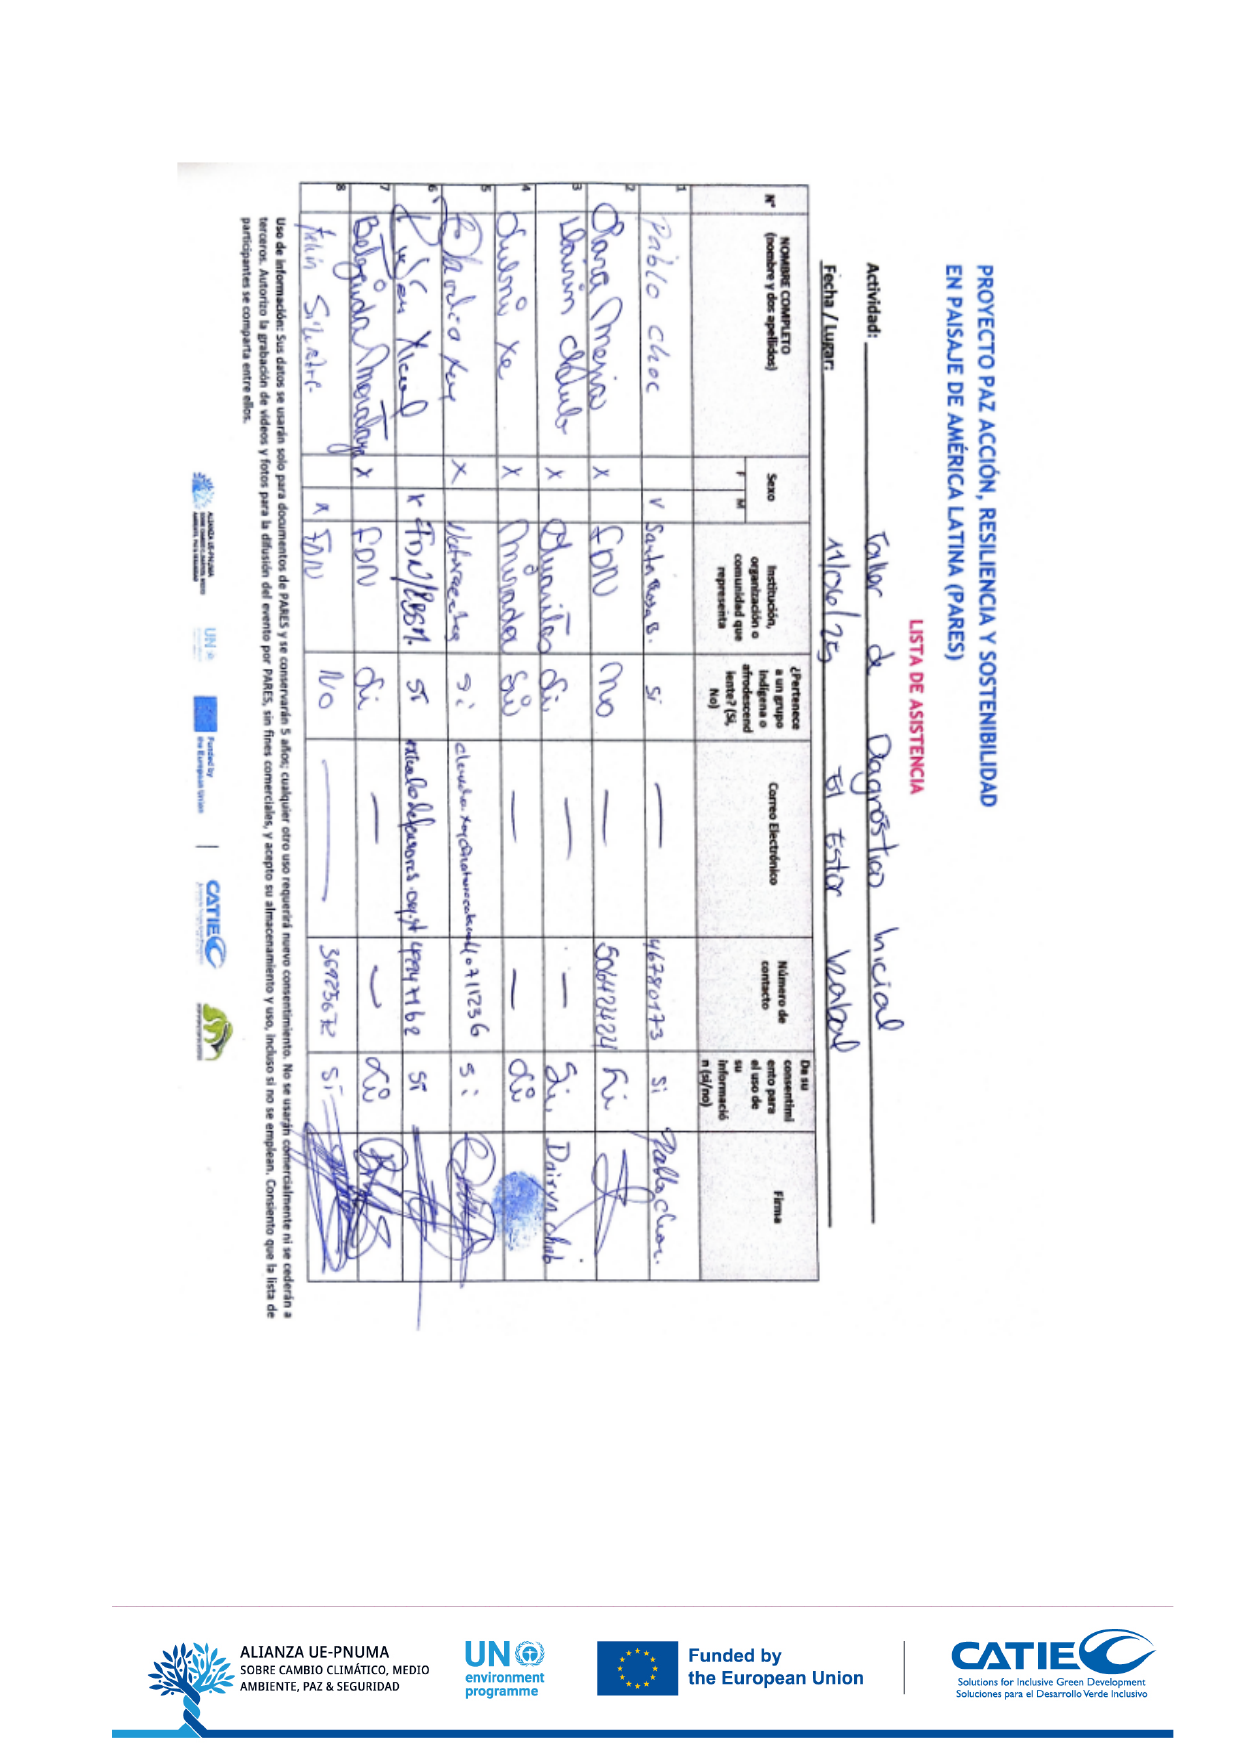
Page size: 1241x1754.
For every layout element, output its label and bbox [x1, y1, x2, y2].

picture [112, 1606, 1174, 1754]
picture [177, 147, 1045, 1336]
